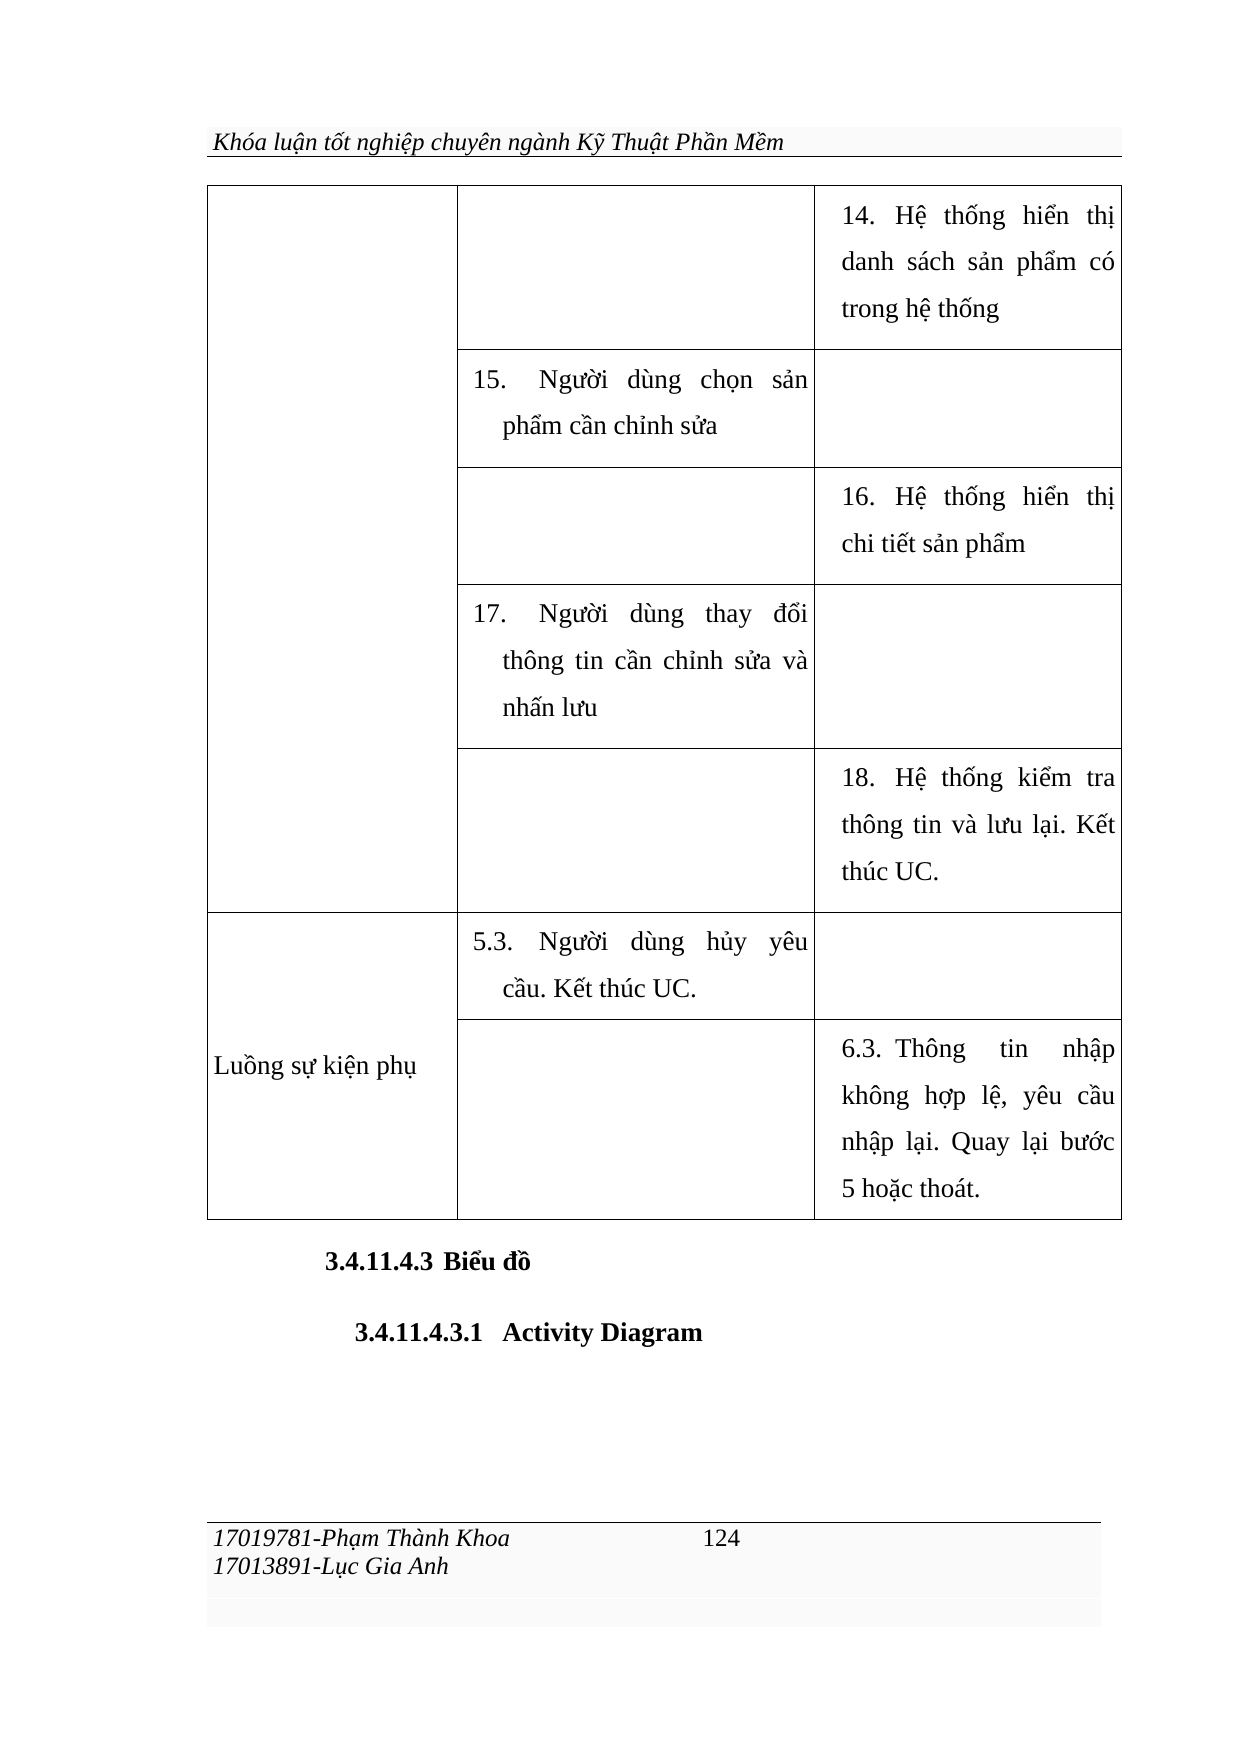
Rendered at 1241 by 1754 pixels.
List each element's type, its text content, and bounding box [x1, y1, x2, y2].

table_cell [458, 749, 814, 912]
table_cell Thông tin nhập không hợp lệ, yêu cầu nhập lại. Quay lại bước 5 hoặc thoát. [815, 1020, 1121, 1219]
subtitle Activity Diagram [354, 1317, 1122, 1348]
table_cell [458, 1020, 814, 1219]
table_cell [815, 913, 1121, 1019]
table_cell [458, 186, 814, 349]
table_cell Người dùng hủy yêu cầu. Kết thúc UC. [458, 913, 814, 1019]
table_cell Hệ thống hiển thị chi tiết sản phẩm [815, 468, 1121, 584]
subtitle Biểu đồ [325, 1245, 1122, 1276]
table_cell Luồng sự kiện phụ [208, 913, 457, 1219]
table_cell Hệ thống kiểm tra thông tin và lưu lại. Kết thúc UC. [815, 749, 1121, 912]
table_cell Người dùng thay đổi thông tin cần chỉnh sửa và nhấn lưu [458, 585, 814, 748]
table_cell Người dùng chọn sản phẩm cần chỉnh sửa [458, 350, 814, 467]
table_cell [458, 468, 814, 584]
table_cell [815, 585, 1121, 748]
table_cell [815, 350, 1121, 467]
table_cell Hệ thống hiển thị danh sách sản phẩm có trong hệ thống [815, 186, 1121, 349]
